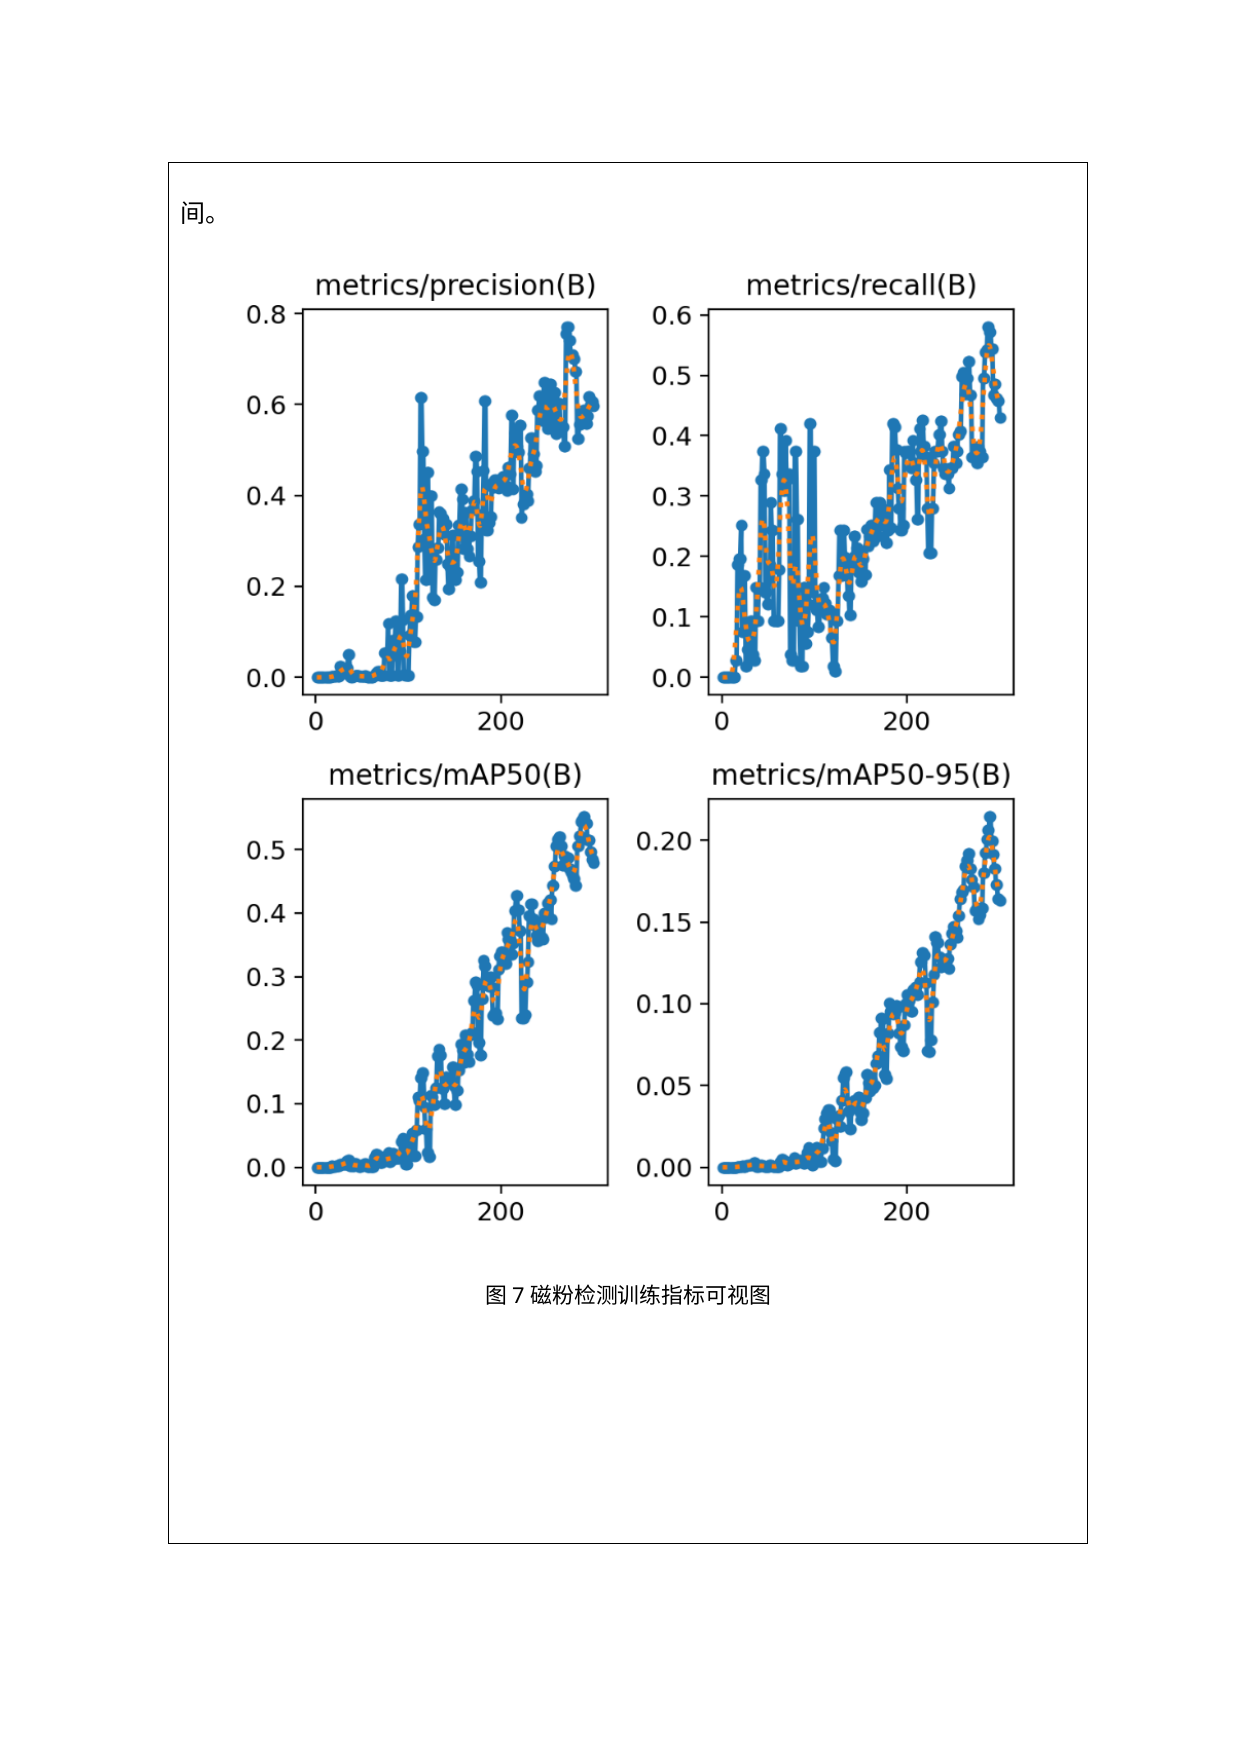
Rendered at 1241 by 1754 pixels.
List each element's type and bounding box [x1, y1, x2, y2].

picture [228, 266, 1028, 1243]
table_cell [169, 163, 1087, 1543]
